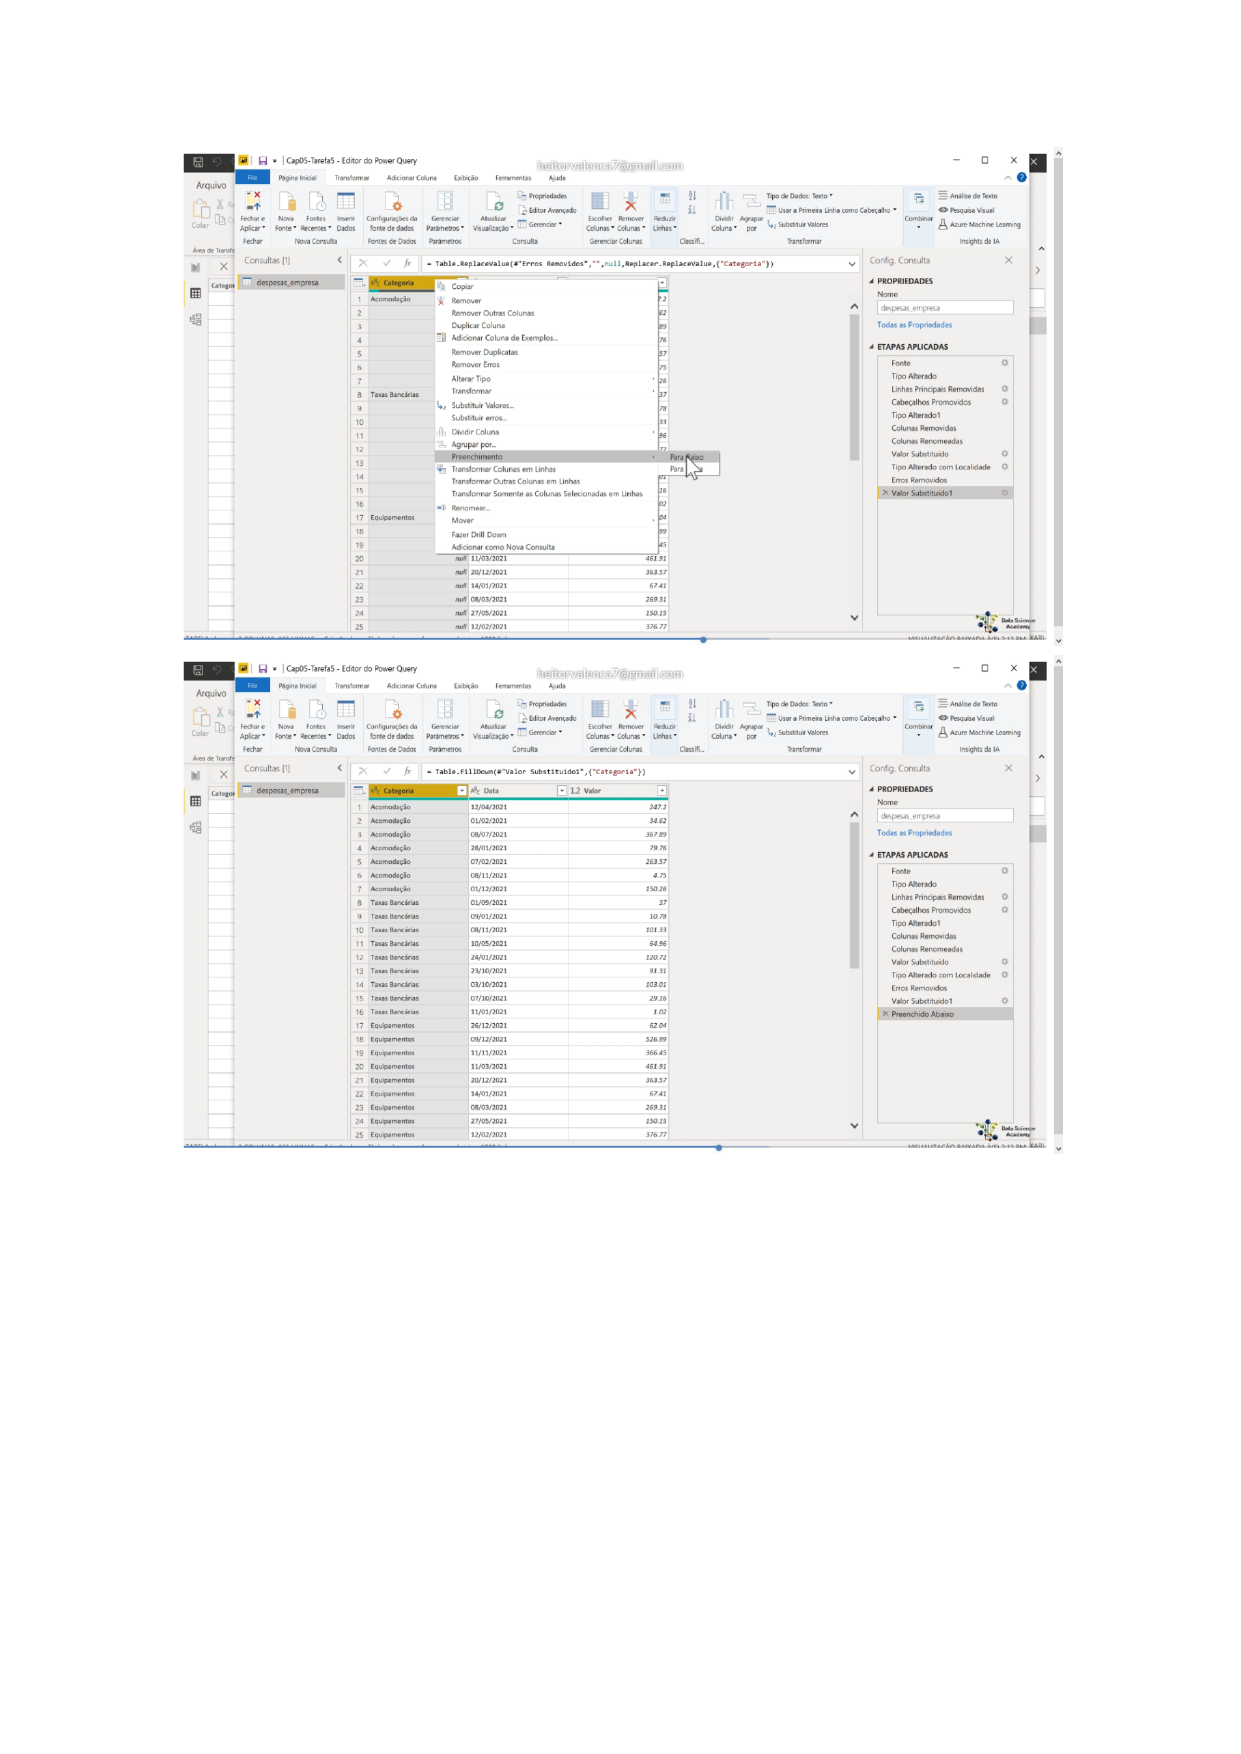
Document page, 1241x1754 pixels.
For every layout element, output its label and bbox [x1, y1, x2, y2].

picture [177, 655, 1063, 1154]
picture [177, 147, 1063, 646]
